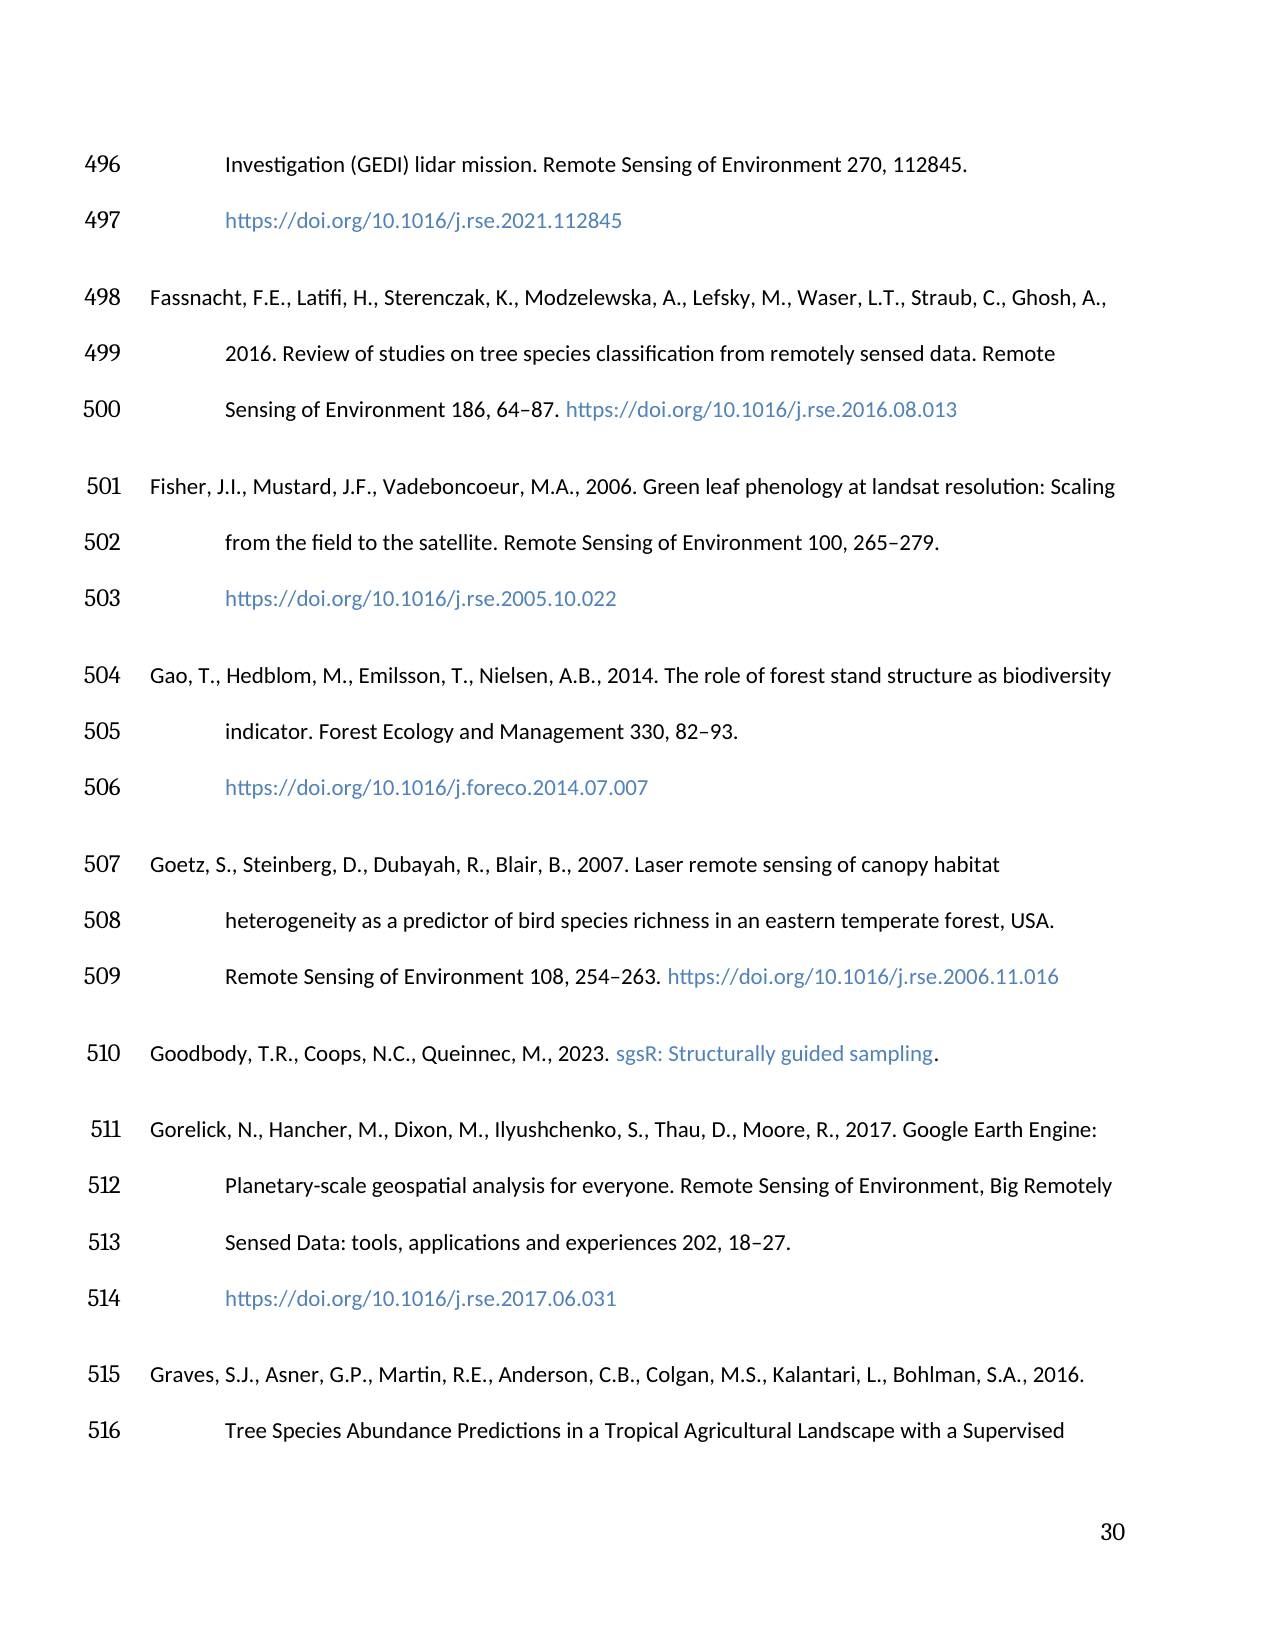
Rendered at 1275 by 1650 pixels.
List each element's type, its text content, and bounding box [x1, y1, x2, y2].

text Gao, T., Hedblom, M., Emilsson, T., Nielsen, A.B., 2014. The role of forest stand structure as biodiversity indicator. Forest Ecology and Management 330, 82–93. https://doi.org/10.1016/j.foreco.2014.07.007 [150, 661, 1125, 801]
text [150, 1361, 1125, 1445]
text Gorelick, N., Hancher, M., Dixon, M., Ilyushchenko, S., Thau, D., Moore, R., 2017. Google Earth Engine: Planetary-scale geospatial analysis for everyone. Remote Sensing of Environment, Big Remotely Sensed Data: tools, applications and experiences 202, 18–27. https://doi.org/10.1016/j.rse.2017.06.031 [150, 1116, 1125, 1312]
text Fisher, J.I., Mustard, J.F., Vadeboncoeur, M.A., 2006. Green leaf phenology at landsat resolution: Scaling from the field to the satellite. Remote Sensing of Environment 100, 265–279. https://doi.org/10.1016/j.rse.2005.10.022 [150, 472, 1125, 612]
text Goodbody, T.R., Coops, N.C., Queinnec, M., 2023. sgsR: Structurally guided sampling. [150, 1039, 1125, 1067]
text Goetz, S., Steinberg, D., Dubayah, R., Blair, B., 2007. Laser remote sensing of canopy habitat heterogeneity as a predictor of bird species richness in an eastern temperate forest, USA. Remote Sensing of Environment 108, 254–263. https://doi.org/10.1016/j.rse.2006.11.016 [150, 850, 1125, 990]
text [150, 150, 1125, 234]
text Fassnacht, F.E., Latifi, H., Sterenczak, K., Modzelewska, A., Lefsky, M., Waser, L.T., Straub, C., Ghosh, A., 2016. Review of studies on tree species classification from remotely sensed data. Remote Sensing of Environment 186, 64–87. https://doi.org/10.1016/j.rse.2016.08.013 [150, 283, 1125, 423]
